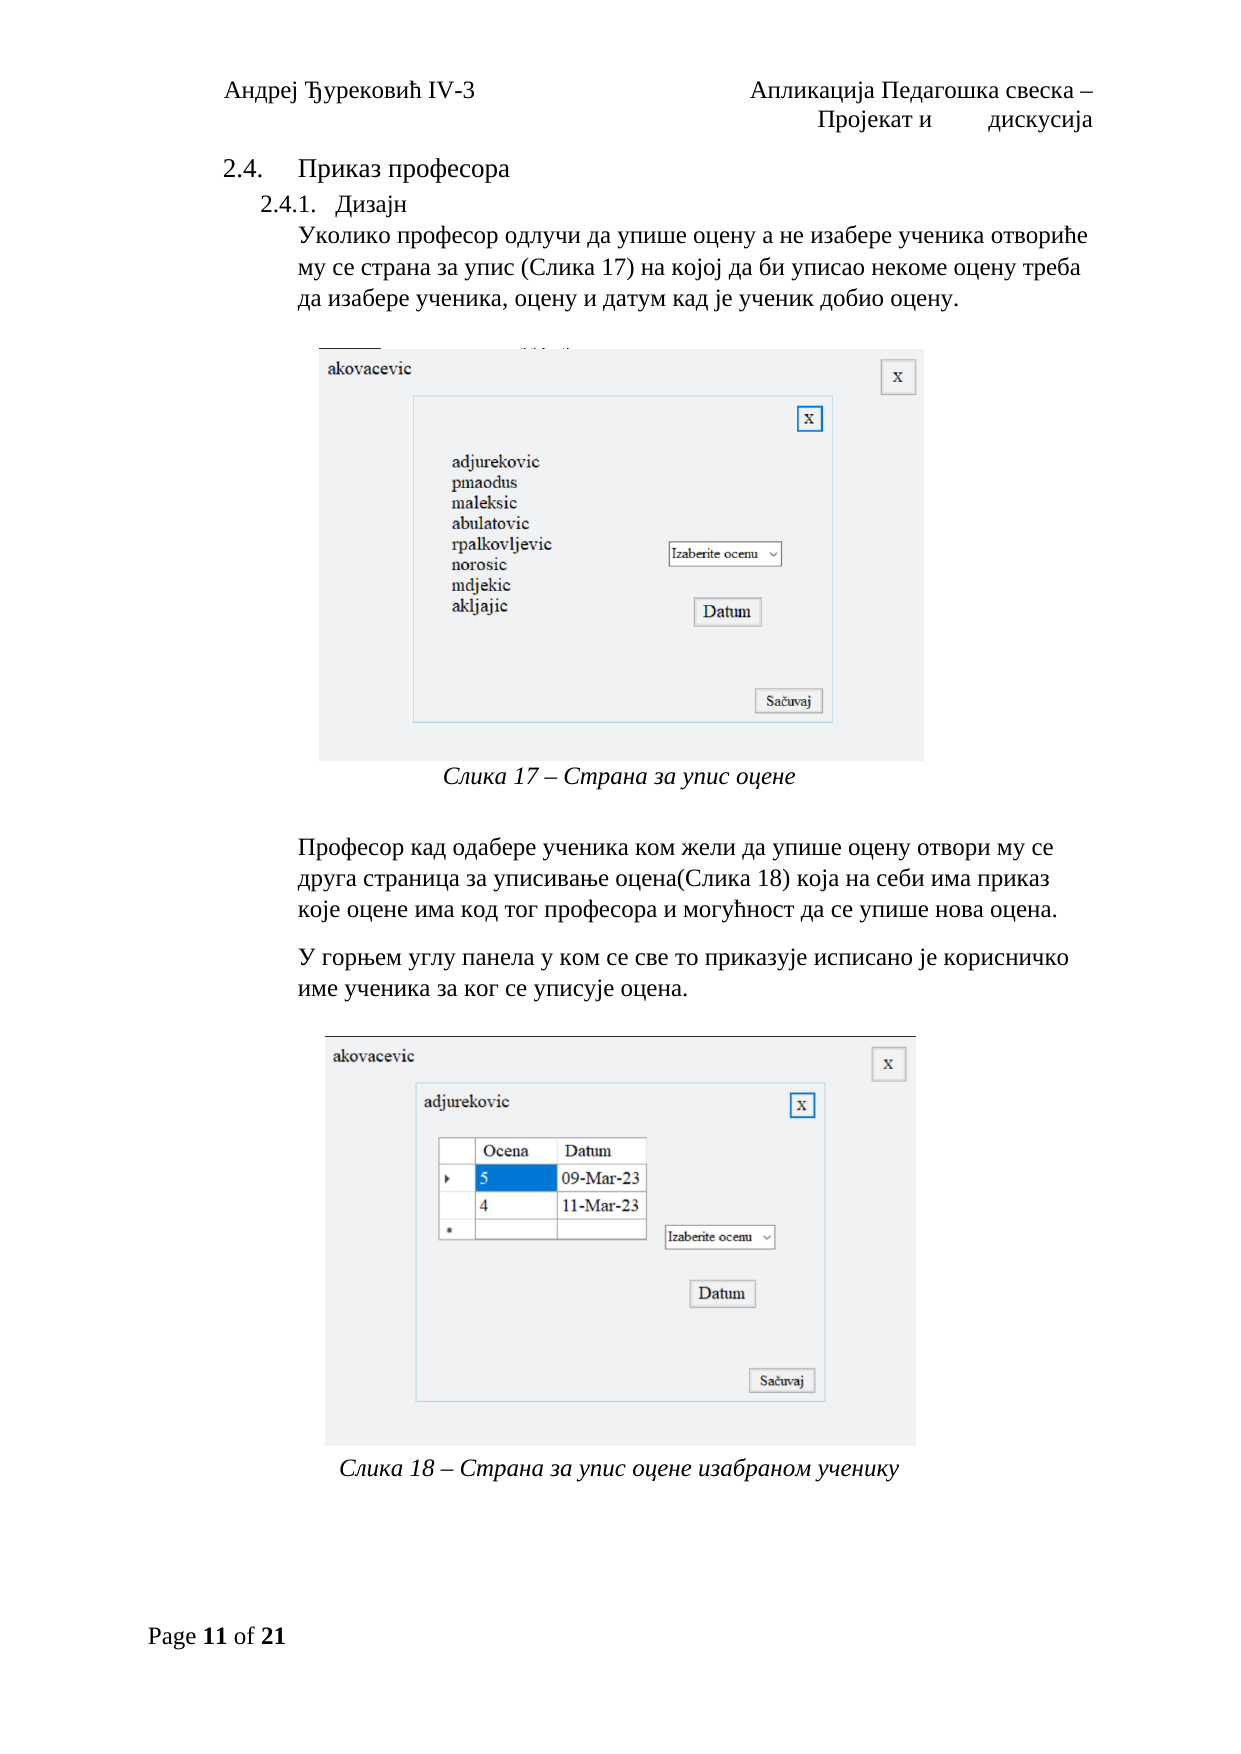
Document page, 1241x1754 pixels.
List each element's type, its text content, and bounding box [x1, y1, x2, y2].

picture [319, 348, 924, 761]
picture [325, 1036, 916, 1446]
text Уколико професор одлучи да упише оцену а не изабере ученика отвориће му се страна за упис (Слика 17) на којој да би уписао некоме оцену треба да изабере ученика, оцену и датум кад је ученик добио оцену. [298, 221, 1093, 311]
text У горњем углу панела у ком се све то приказује исписано је корисничко име ученика за ког се уписује оцена. [298, 942, 1093, 1002]
subtitle Дизајн [260, 189, 1093, 218]
subtitle Приказ професора [223, 152, 1093, 183]
